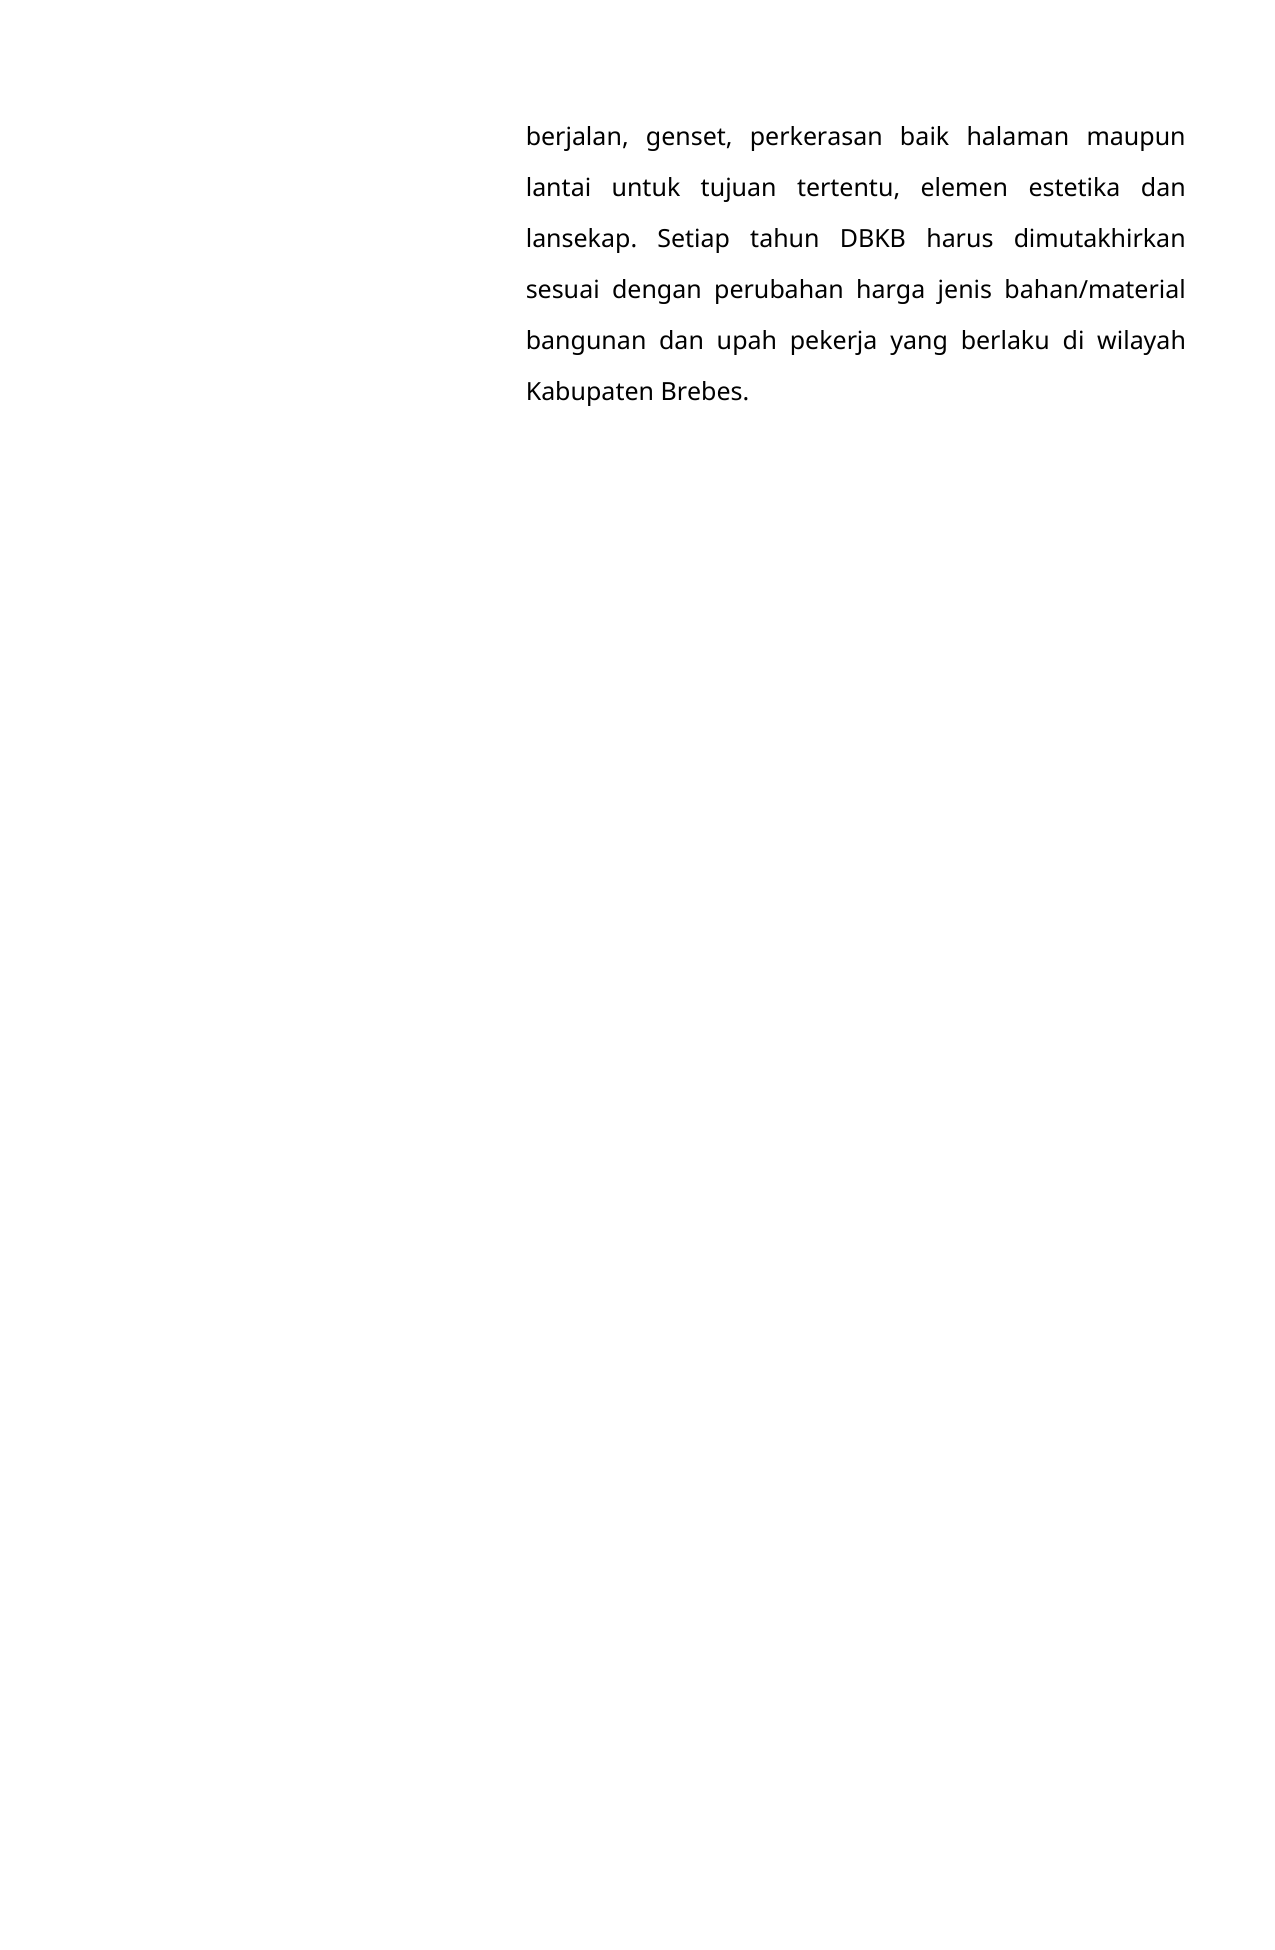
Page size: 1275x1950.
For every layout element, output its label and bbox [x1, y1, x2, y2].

list [526, 118, 1186, 407]
